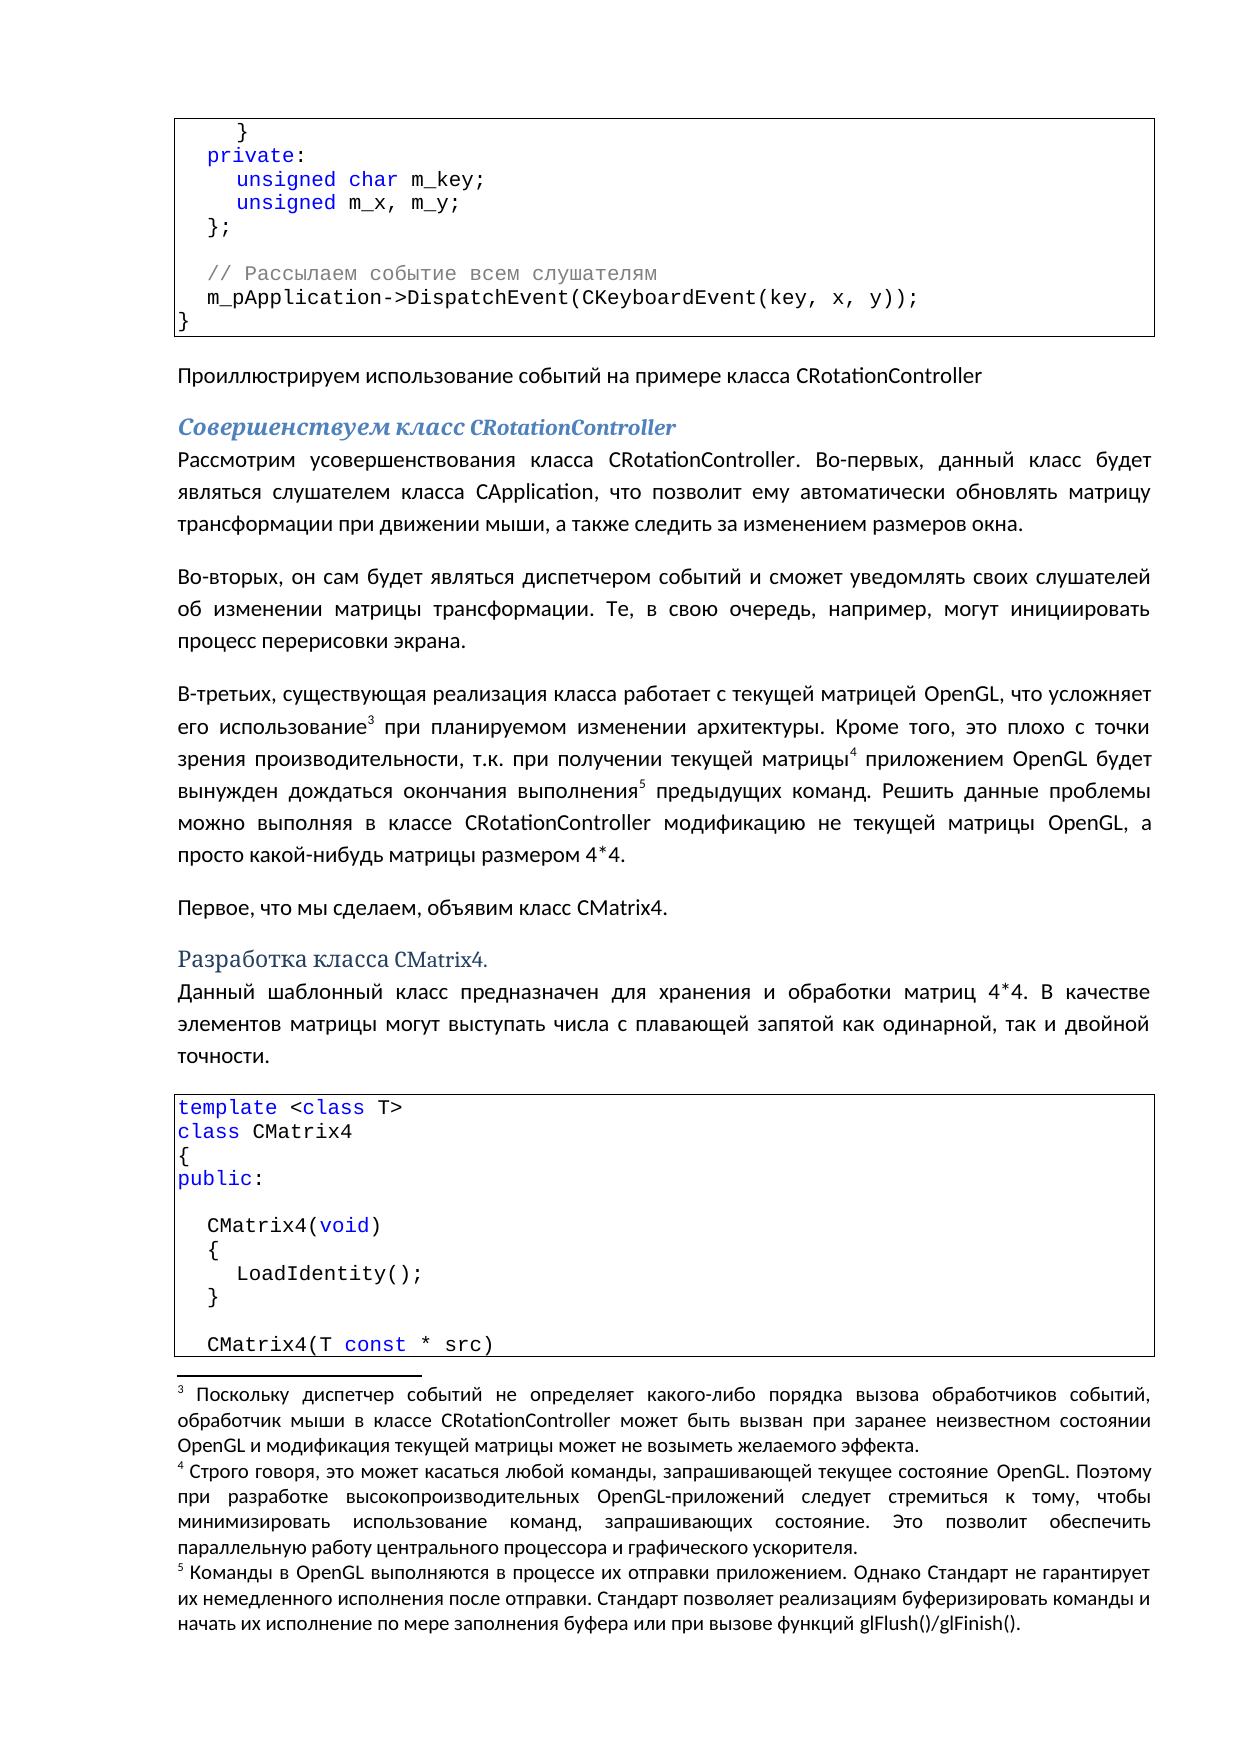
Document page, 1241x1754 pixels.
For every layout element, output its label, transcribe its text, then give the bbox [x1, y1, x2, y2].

text { [177, 1239, 1152, 1263]
text LoadIdentity(); [177, 1263, 1152, 1286]
text Во-вторых, он сам будет являться диспетчером событий и сможет уведомлять своих слушателей об изменении матрицы трансформации. Те, в свою очередь, например, могут инициировать процесс перерисовки экрана. [177, 562, 1152, 654]
text В-третьих, существующая реализация класса работает с текущей матрицей OpenGL, что усложняет его использование при планируемом изменении архитектуры. Кроме того, это плохо с точки зрения производительности, т.к. при получении текущей матрицы приложением OpenGL будет вынужден дождаться окончания выполнения предыдущих команд. Решить данные проблемы можно выполняя в классе CRotationController модификацию не текущей матрицы OpenGL, а просто какой-нибудь матрицы размером 4*4. [177, 679, 1152, 868]
subtitle Совершенствуем класс CRotationController [177, 414, 1152, 441]
text private: [177, 145, 1152, 168]
text CMatrix4(void) [177, 1216, 1152, 1239]
text unsigned m_x, m_y; [177, 192, 1152, 216]
text CMatrix4(T const * src) [177, 1334, 1152, 1356]
text }; [177, 216, 1152, 239]
text unsigned char m_key; [177, 168, 1152, 192]
text Проиллюстрируем использование событий на примере класса CRotationController [177, 362, 1152, 389]
text class CMatrix4 [177, 1121, 1152, 1144]
subtitle Разработка класса CMatrix4. [177, 947, 1152, 973]
text m_pApplication->DispatchEvent(CKeyboardEvent(key, x, y)); [177, 287, 1152, 307]
text template <class T> [175, 1095, 1154, 1121]
text Первое, что мы сделаем, объявим класс CMatrix4. [177, 893, 1152, 922]
text Рассмотрим усовершенствования класса CRotationController. Во-первых, данный класс будет являться слушателем класса CApplication, что позволит ему автоматически обновлять матрицу трансформации при движении мыши, а также следить за изменением размеров окна. [177, 445, 1152, 537]
text { [177, 1144, 1152, 1168]
text } [175, 119, 1154, 145]
text } [175, 307, 1154, 336]
text public: [177, 1168, 1152, 1192]
text // Рассылаем событие всем слушателям [177, 263, 1152, 287]
text } [177, 1286, 1152, 1310]
text Данный шаблонный класс предназначен для хранения и обработки матриц 4*4. В качестве элементов матрицы могут выступать числа с плавающей запятой как одинарной, так и двойной точности. [177, 977, 1152, 1069]
